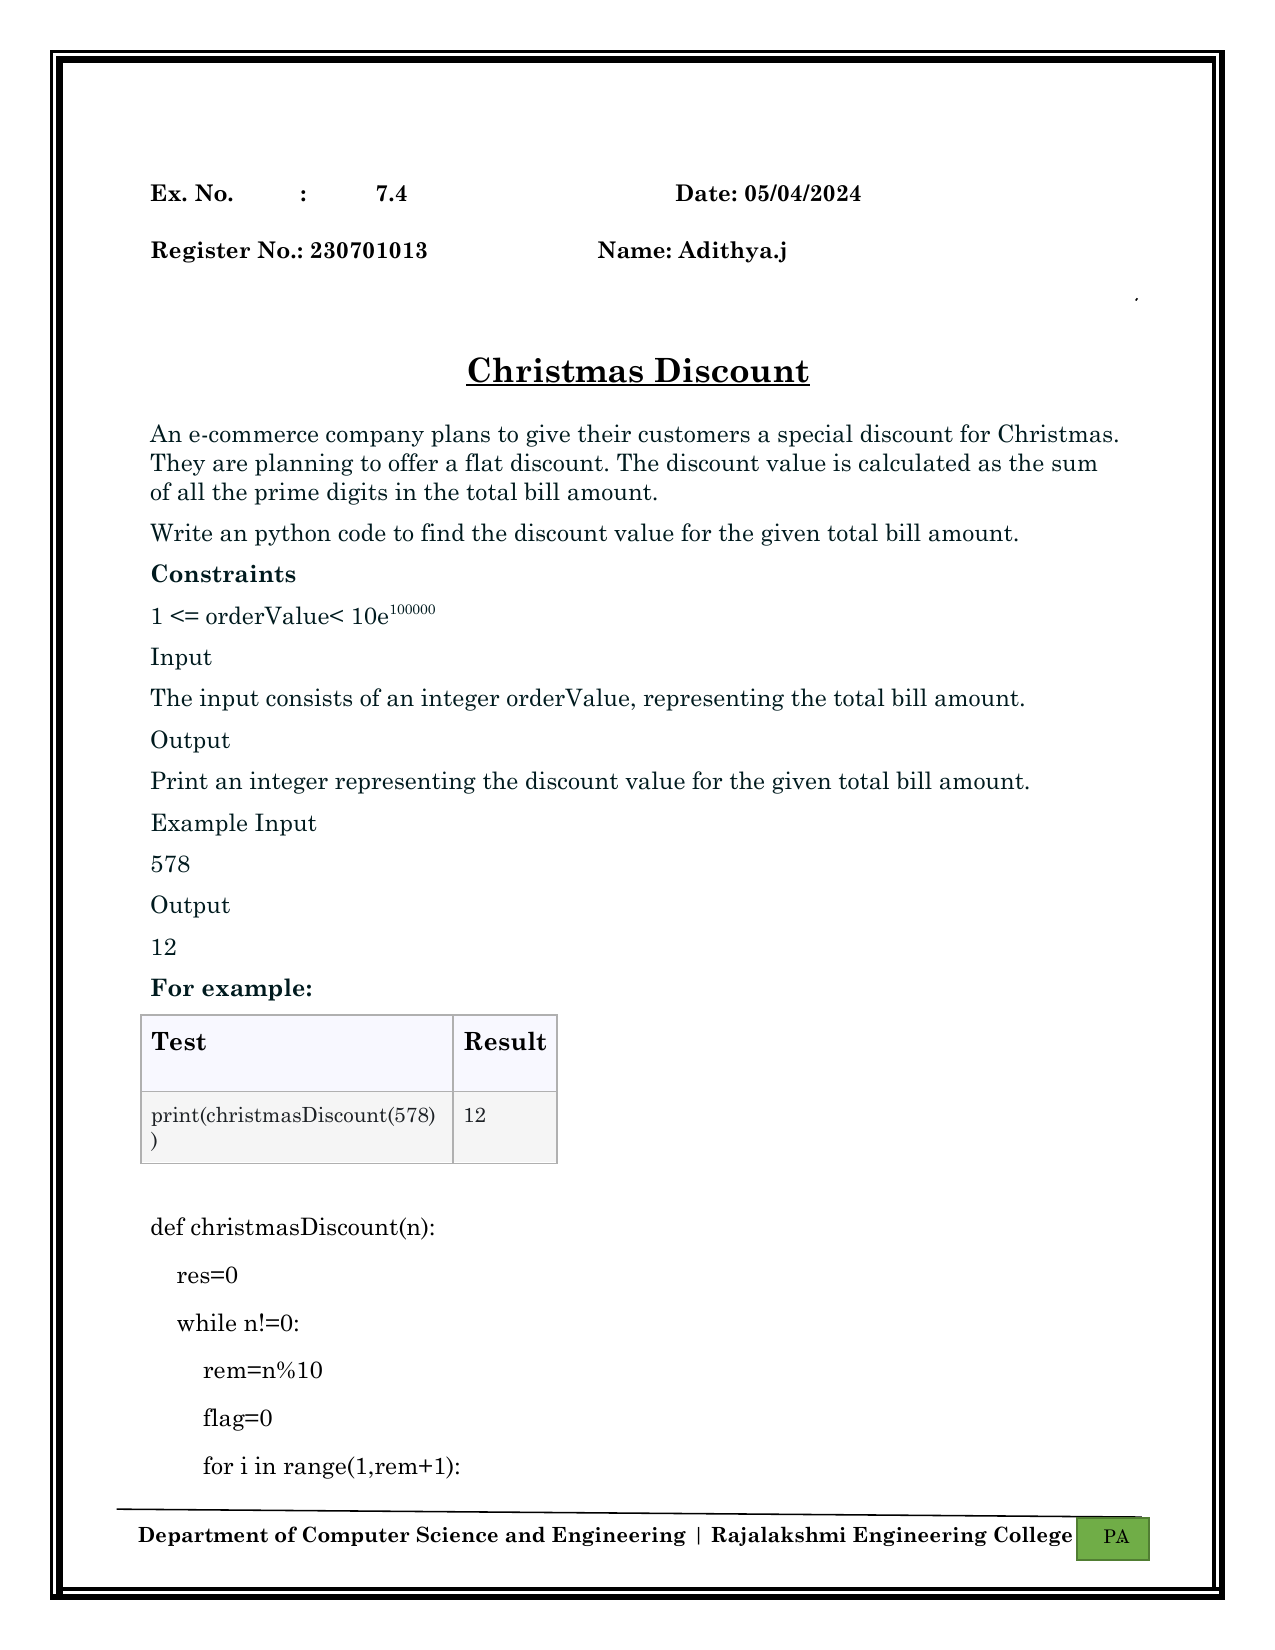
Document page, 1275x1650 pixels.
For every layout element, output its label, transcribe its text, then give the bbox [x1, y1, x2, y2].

text They are planning to offer a flat discount. The discount value is calculated as the sum of all the prime digits in the total bill amount. [150, 448, 1125, 505]
text 12 [150, 931, 1125, 960]
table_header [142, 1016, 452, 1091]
text Output [150, 890, 1125, 919]
text Ex. No. : 7.4 Date: 05/04/2024 [150, 179, 1125, 207]
text 578 [150, 849, 1125, 877]
text Print an integer representing the discount value for the given total bill amount. [150, 766, 1125, 795]
text Write an python code to find the discount value for the given total bill amount. [150, 518, 1125, 547]
text while n!=0: [150, 1307, 1125, 1336]
text flag=0 [150, 1403, 1125, 1432]
text For example: [150, 973, 1125, 1002]
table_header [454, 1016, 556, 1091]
text Constraints [150, 559, 1125, 588]
text The input consists of an integer orderValue, representing the total bill amount. [150, 683, 1125, 712]
text rem=n%10 [150, 1355, 1125, 1384]
text Input [150, 642, 1125, 671]
text Register No.: 230701013 Name: Adithya.j [150, 236, 1125, 263]
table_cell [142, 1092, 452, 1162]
text res=0 [150, 1260, 1125, 1288]
text for i in range(1,rem+1): [150, 1451, 1125, 1480]
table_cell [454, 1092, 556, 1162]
text 1 <= orderValue< 10e100000 [150, 601, 1125, 629]
text def christmasDiscount(n): [150, 1212, 1125, 1241]
text Output [150, 724, 1125, 753]
text Christmas Discount [150, 349, 1125, 389]
text Example Input [150, 807, 1125, 836]
text An e-commerce company plans to give their customers a special discount for Christmas. [150, 419, 1125, 448]
